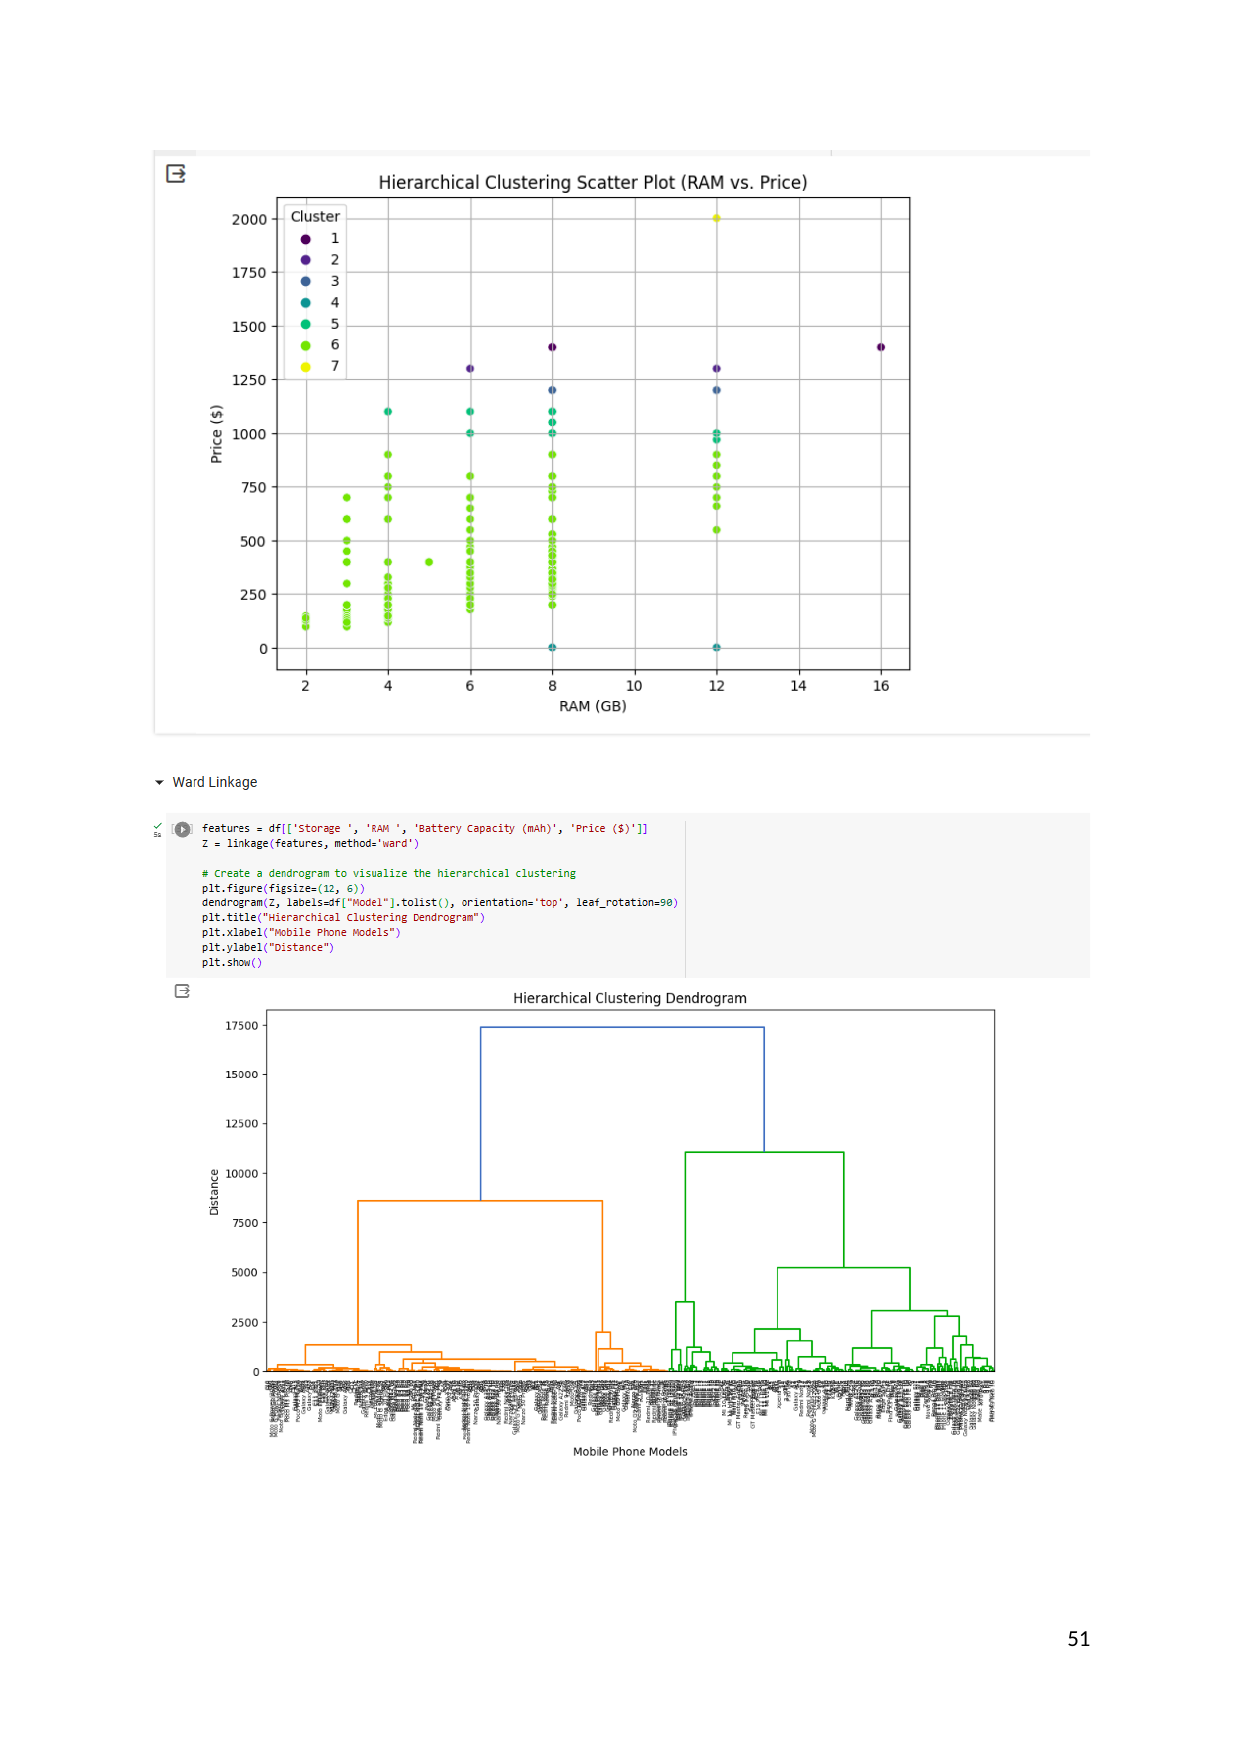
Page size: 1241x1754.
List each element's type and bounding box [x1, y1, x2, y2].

picture [150, 150, 1091, 746]
picture [150, 766, 1091, 1474]
